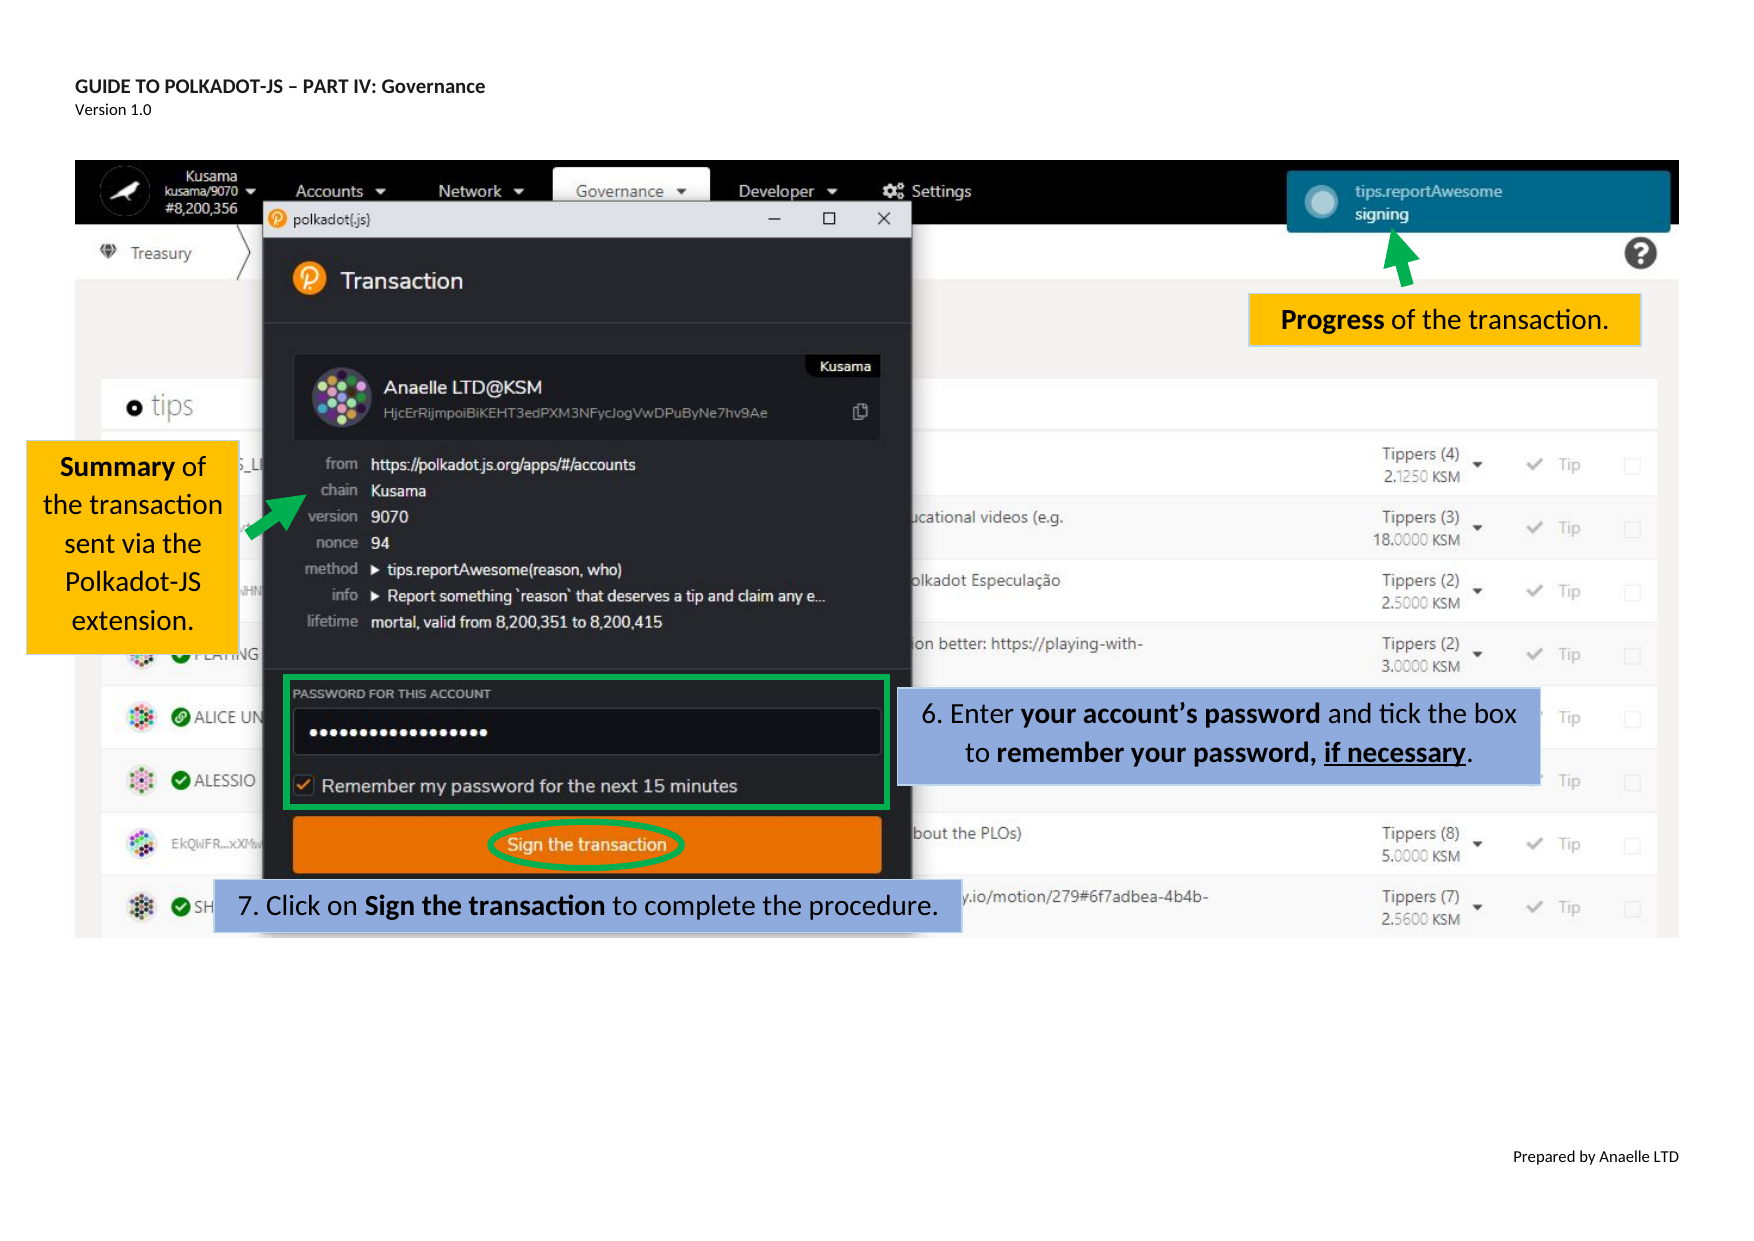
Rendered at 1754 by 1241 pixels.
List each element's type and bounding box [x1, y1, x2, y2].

picture [75, 160, 1679, 938]
